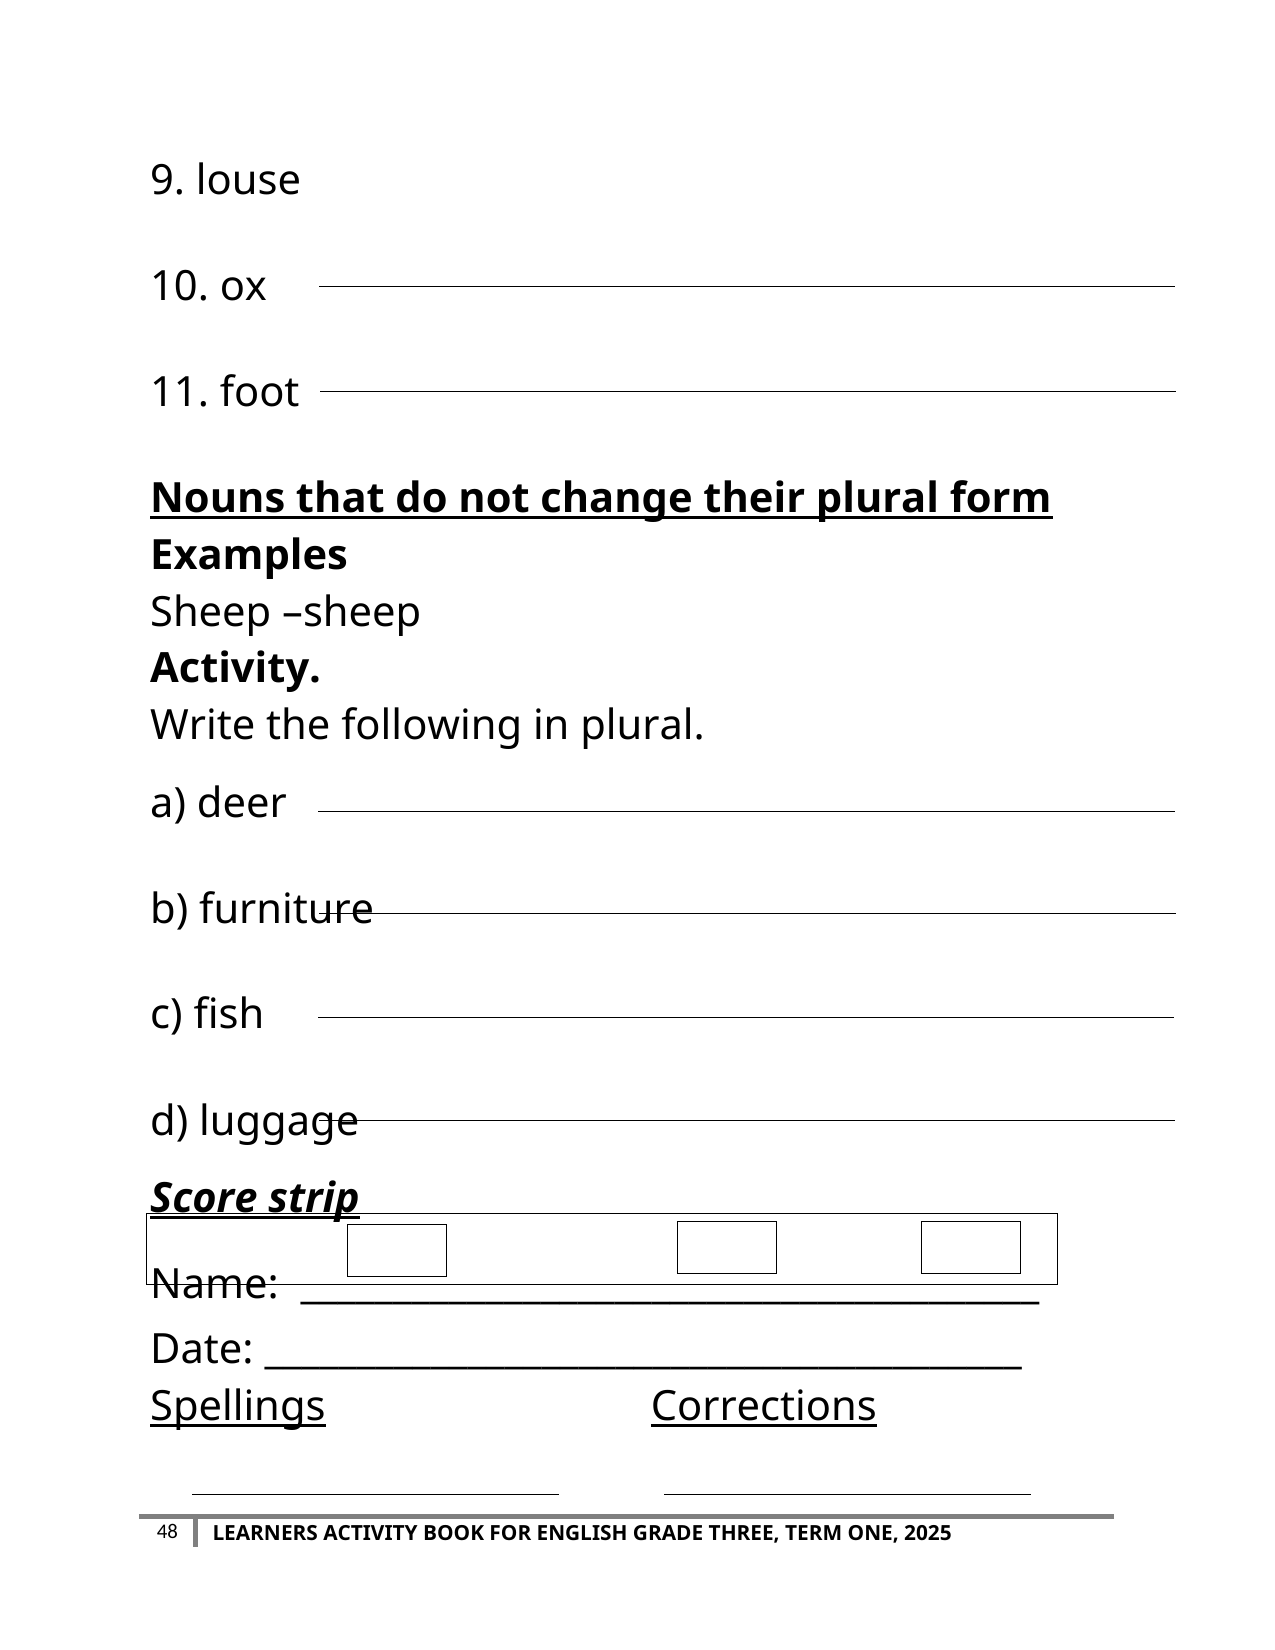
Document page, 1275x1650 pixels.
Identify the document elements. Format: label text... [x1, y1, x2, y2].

text Date: _________________________________________ [150, 1319, 1125, 1376]
text b) furniture [150, 878, 1125, 935]
text Examples [150, 524, 1125, 581]
text Spellings Corrections [150, 1376, 1125, 1433]
text 11. foot [150, 362, 1125, 419]
text 10. ox [150, 256, 1125, 313]
text Name: ________________________________________ [150, 1254, 1125, 1311]
text Nouns that do not change their plural form [150, 468, 1125, 524]
text d) luggage [150, 1090, 1125, 1147]
text Sheep –sheep [150, 581, 1125, 638]
text Activity. [150, 638, 1125, 695]
text Score strip [150, 1168, 1125, 1225]
text 9. louse [150, 150, 1125, 207]
text a) deer [150, 772, 1125, 829]
text Write the following in plural. [150, 695, 1125, 752]
text c) fish [150, 984, 1125, 1041]
